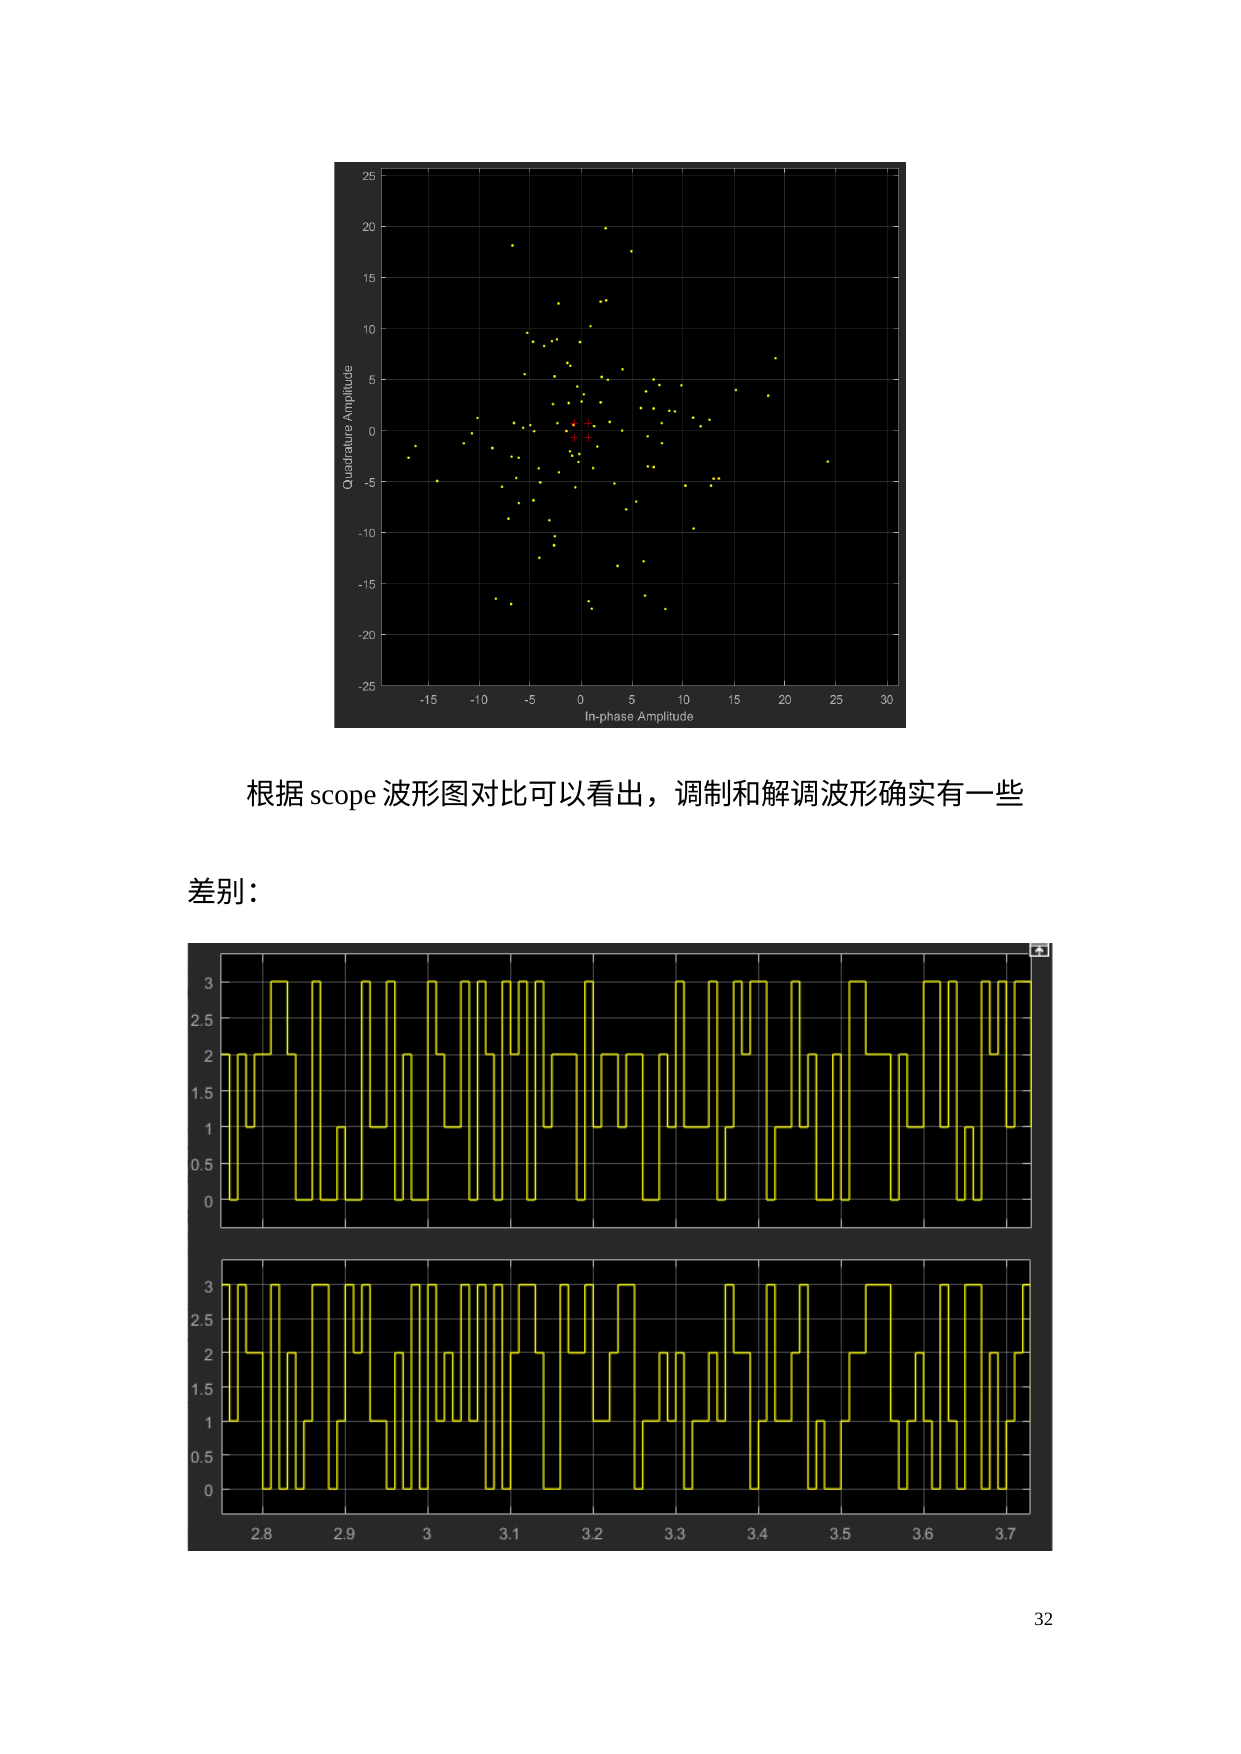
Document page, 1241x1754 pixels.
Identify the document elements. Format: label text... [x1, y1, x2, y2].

text 根据scope波形图对比可以看出，调制和解调波形确实有一些差别： [187, 759, 1053, 922]
picture [334, 162, 906, 728]
picture [187, 943, 1053, 1551]
